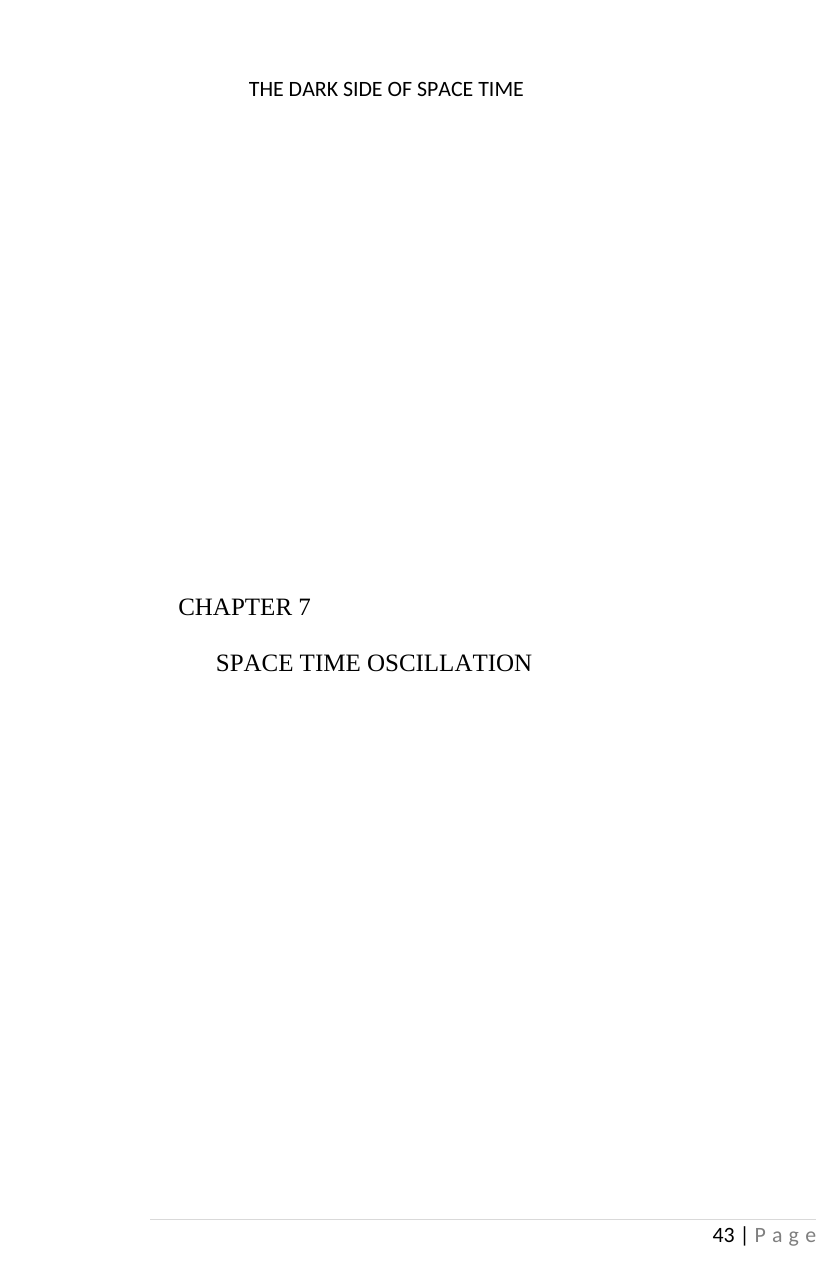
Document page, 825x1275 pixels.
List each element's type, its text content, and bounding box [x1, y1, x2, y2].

text SPACE TIME OSCILLATION [84, 648, 816, 677]
text CHAPTER 7 [84, 592, 816, 621]
